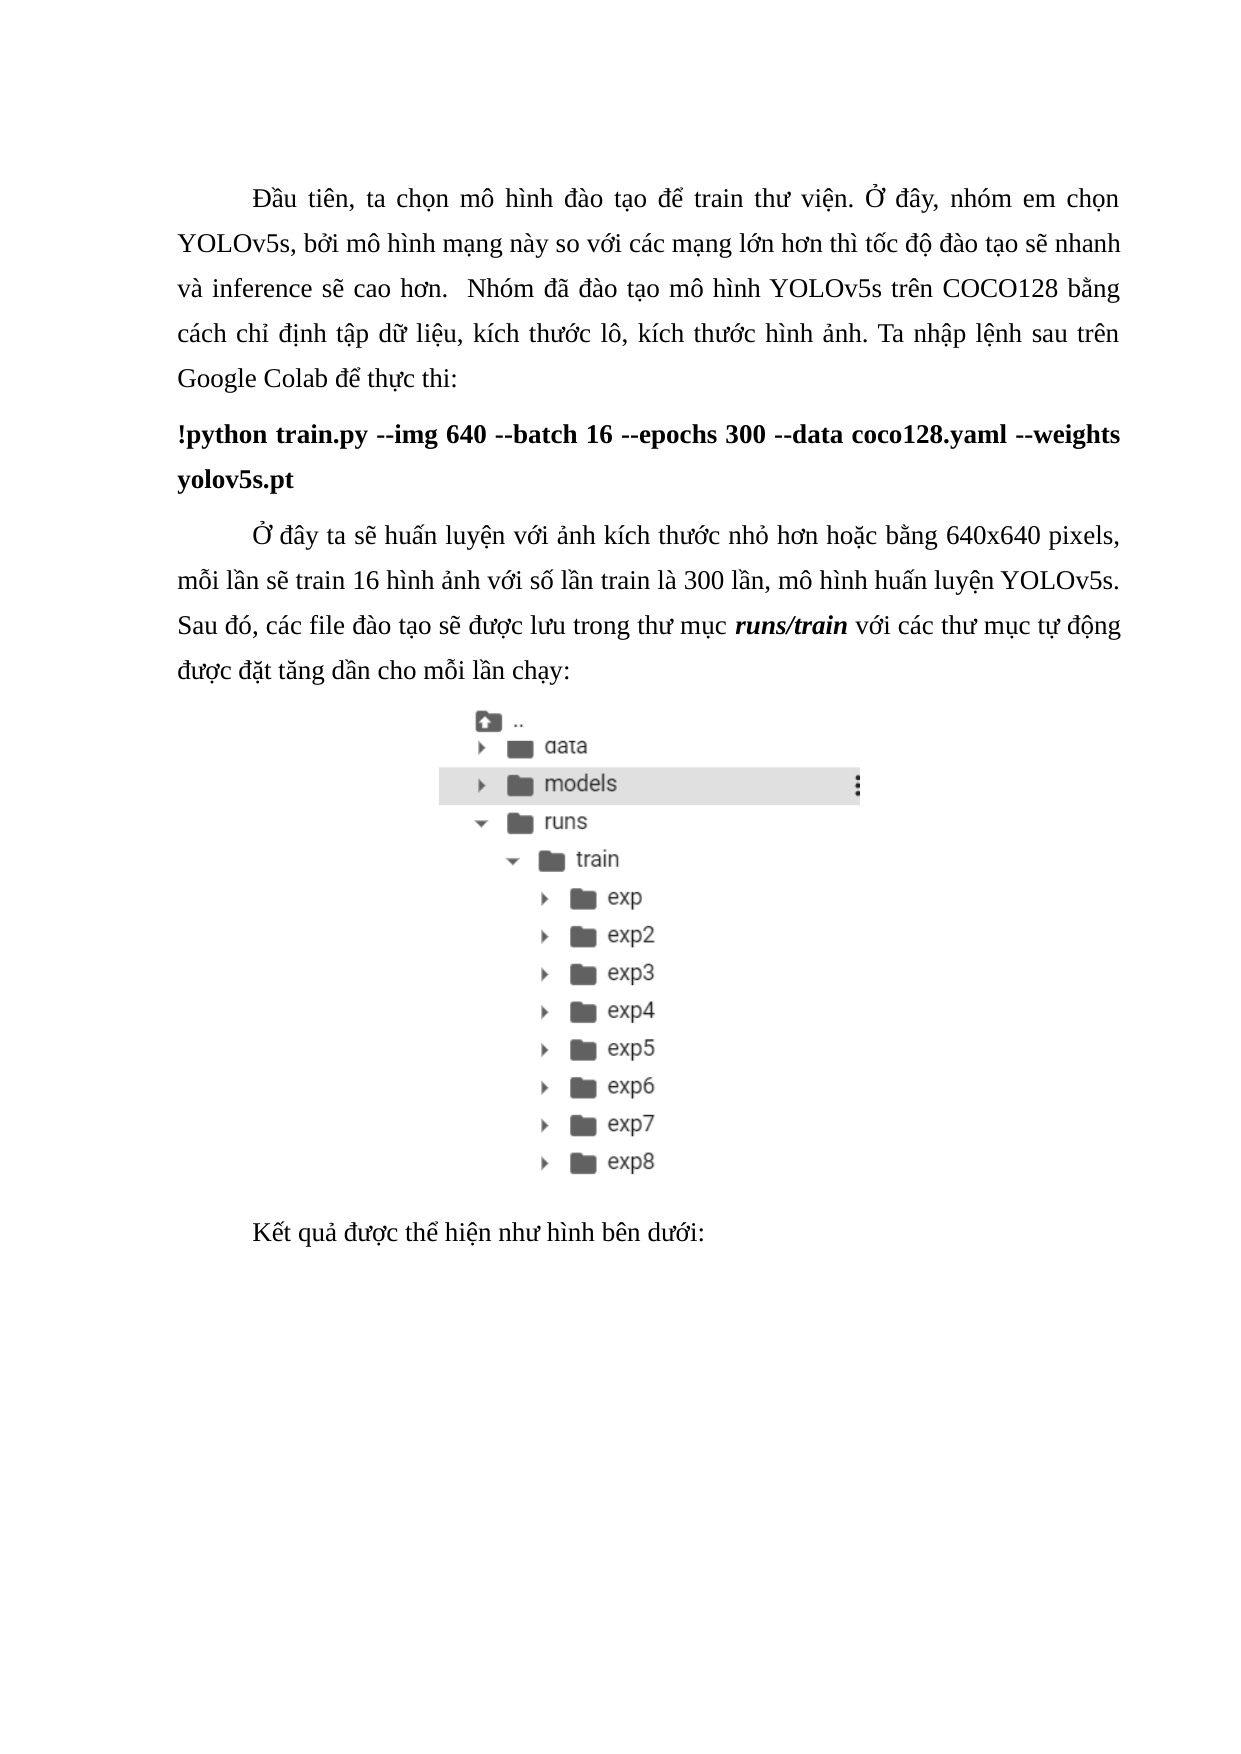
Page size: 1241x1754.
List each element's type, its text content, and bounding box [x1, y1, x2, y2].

text Kết quả được thể hiện như hình bên dưới: [177, 1213, 1122, 1251]
text Ở đây ta sẽ huấn luyện với ảnh kích thước nhỏ hơn hoặc bằng 640x640 pixels, mỗi lần sẽ train 16 hình ảnh với số lần train là 300 lần, mô hình huấn luyện YOLOv5s. Sau đó, các file đào tạo sẽ được lưu trong thư mục runs/train với các thư mục tự động được đặt tăng dần cho mỗi lần chạy: [177, 516, 1122, 689]
text Đầu tiên, ta chọn mô hình đào tạo để train thư viện. Ở đây, nhóm em chọn YOLOv5s, bởi mô hình mạng này so với các mạng lớn hơn thì tốc độ đào tạo sẽ nhanh và inference sẽ cao hơn. Nhóm đã đào tạo mô hình YOLOv5s trên COCO128 bằng cách chỉ định tập dữ liệu, kích thước lô, kích thước hình ảnh. Ta nhập lệnh sau trên Google Colab để thực thi: [177, 179, 1122, 396]
text !python train.py --img 640 --batch 16 --epochs 300 --data coco128.yaml --weights yolov5s.pt [177, 415, 1122, 497]
picture [438, 707, 860, 1183]
